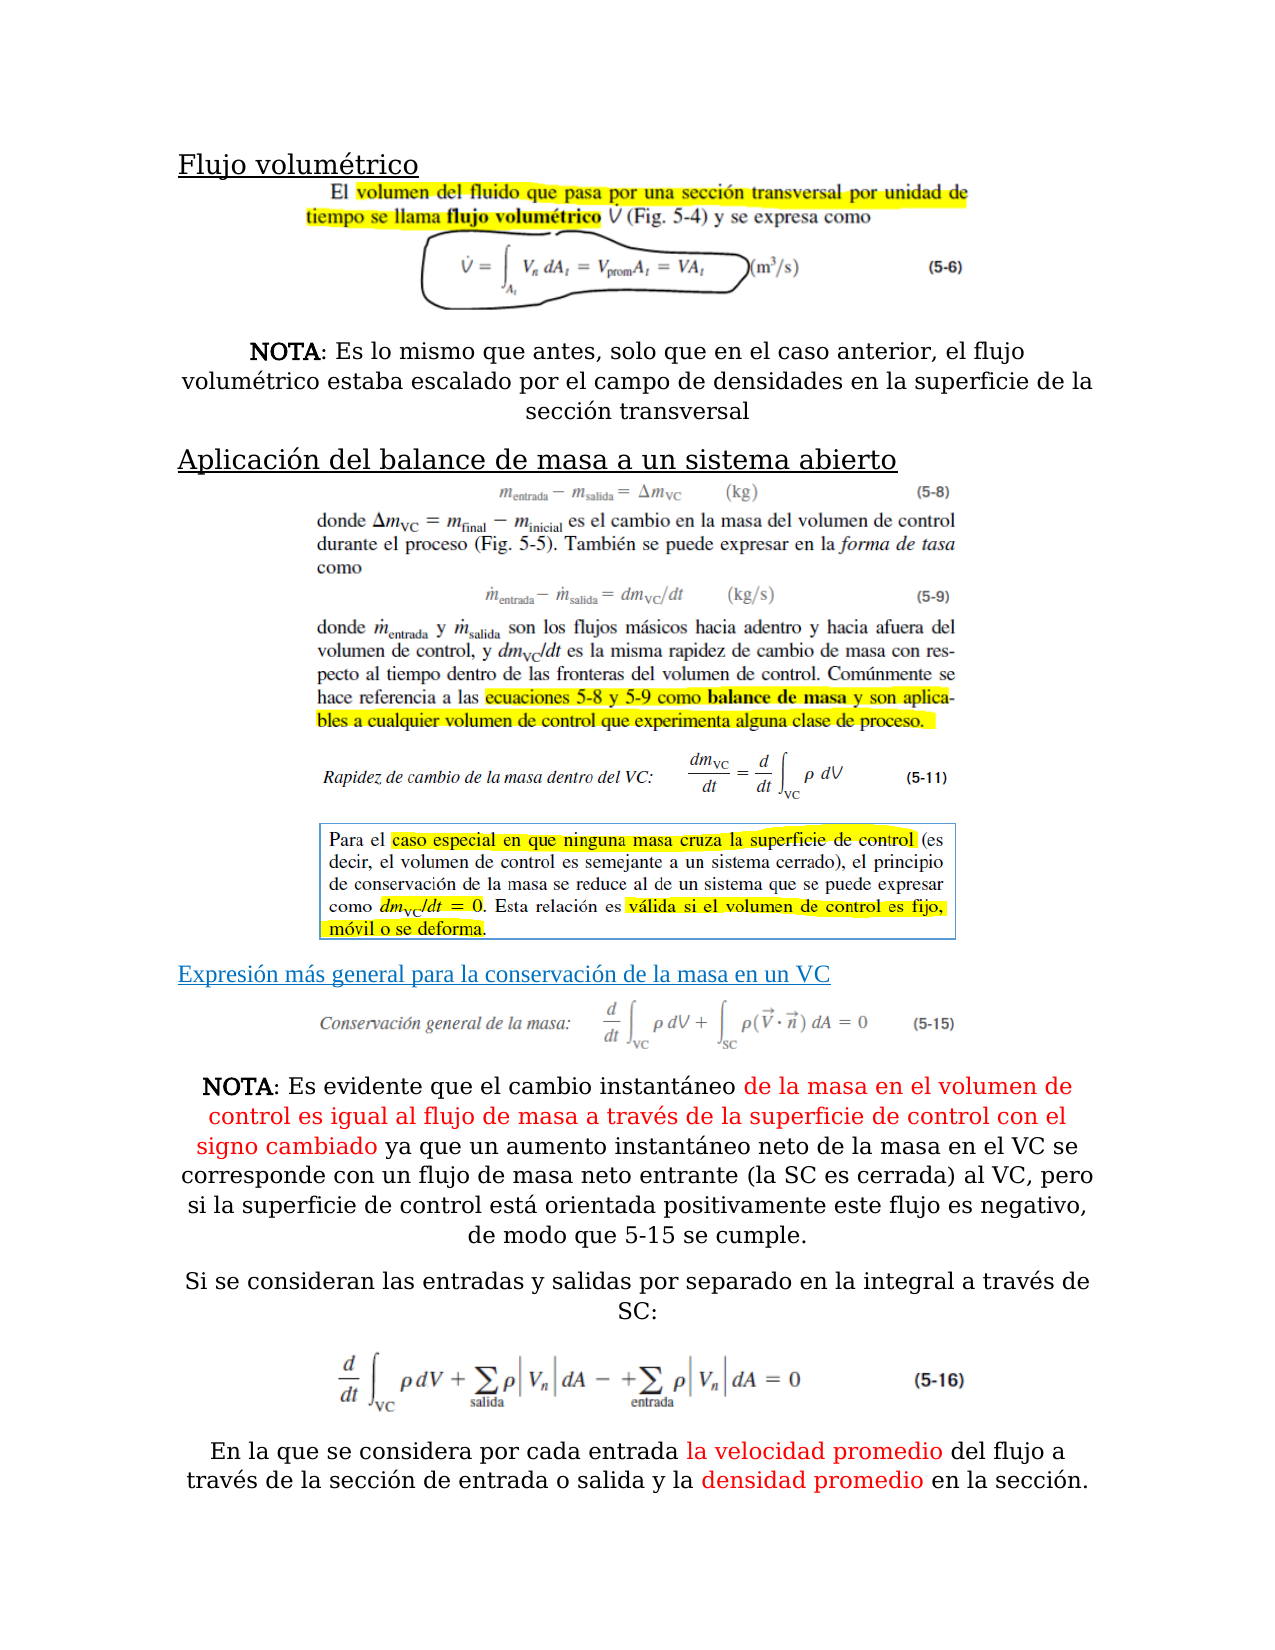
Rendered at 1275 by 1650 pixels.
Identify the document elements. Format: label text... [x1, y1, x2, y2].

text NOTA: Es lo mismo que antes, solo que en el caso anterior, el flujo volumétrico estaba escalado por el campo de densidades en la superficie de la sección transversal [177, 337, 1098, 424]
picture [318, 750, 957, 804]
picture [301, 182, 974, 319]
picture [310, 1342, 965, 1418]
picture [321, 824, 955, 938]
picture [314, 989, 961, 1054]
subtitle Flujo volumétrico [177, 148, 1098, 180]
subtitle Expresión más general para la conservación de la masa en un VC [177, 959, 1098, 987]
text NOTA: Es evidente que el cambio instantáneo de la masa en el volumen de control es igual al flujo de masa a través de la superficie de control con el signo cambiado ya que un aumento instantáneo neto de la masa en el VC se corresponde con un flujo de masa neto entrante (la SC es cerrada) al VC, pero si la superficie de control está orientada positivamente este flujo es negativo, de modo que 5-15 se cumple. [177, 1072, 1098, 1248]
text En la que se considera por cada entrada la velocidad promedio del flujo a través de la sección de entrada o salida y la densidad promedio en la sección. [177, 1436, 1098, 1494]
picture [316, 477, 959, 732]
text Si se consideran las entradas y salidas por separado en la integral a través de SC: [177, 1267, 1098, 1324]
subtitle Aplicación del balance de masa a un sistema abierto [177, 443, 1098, 475]
